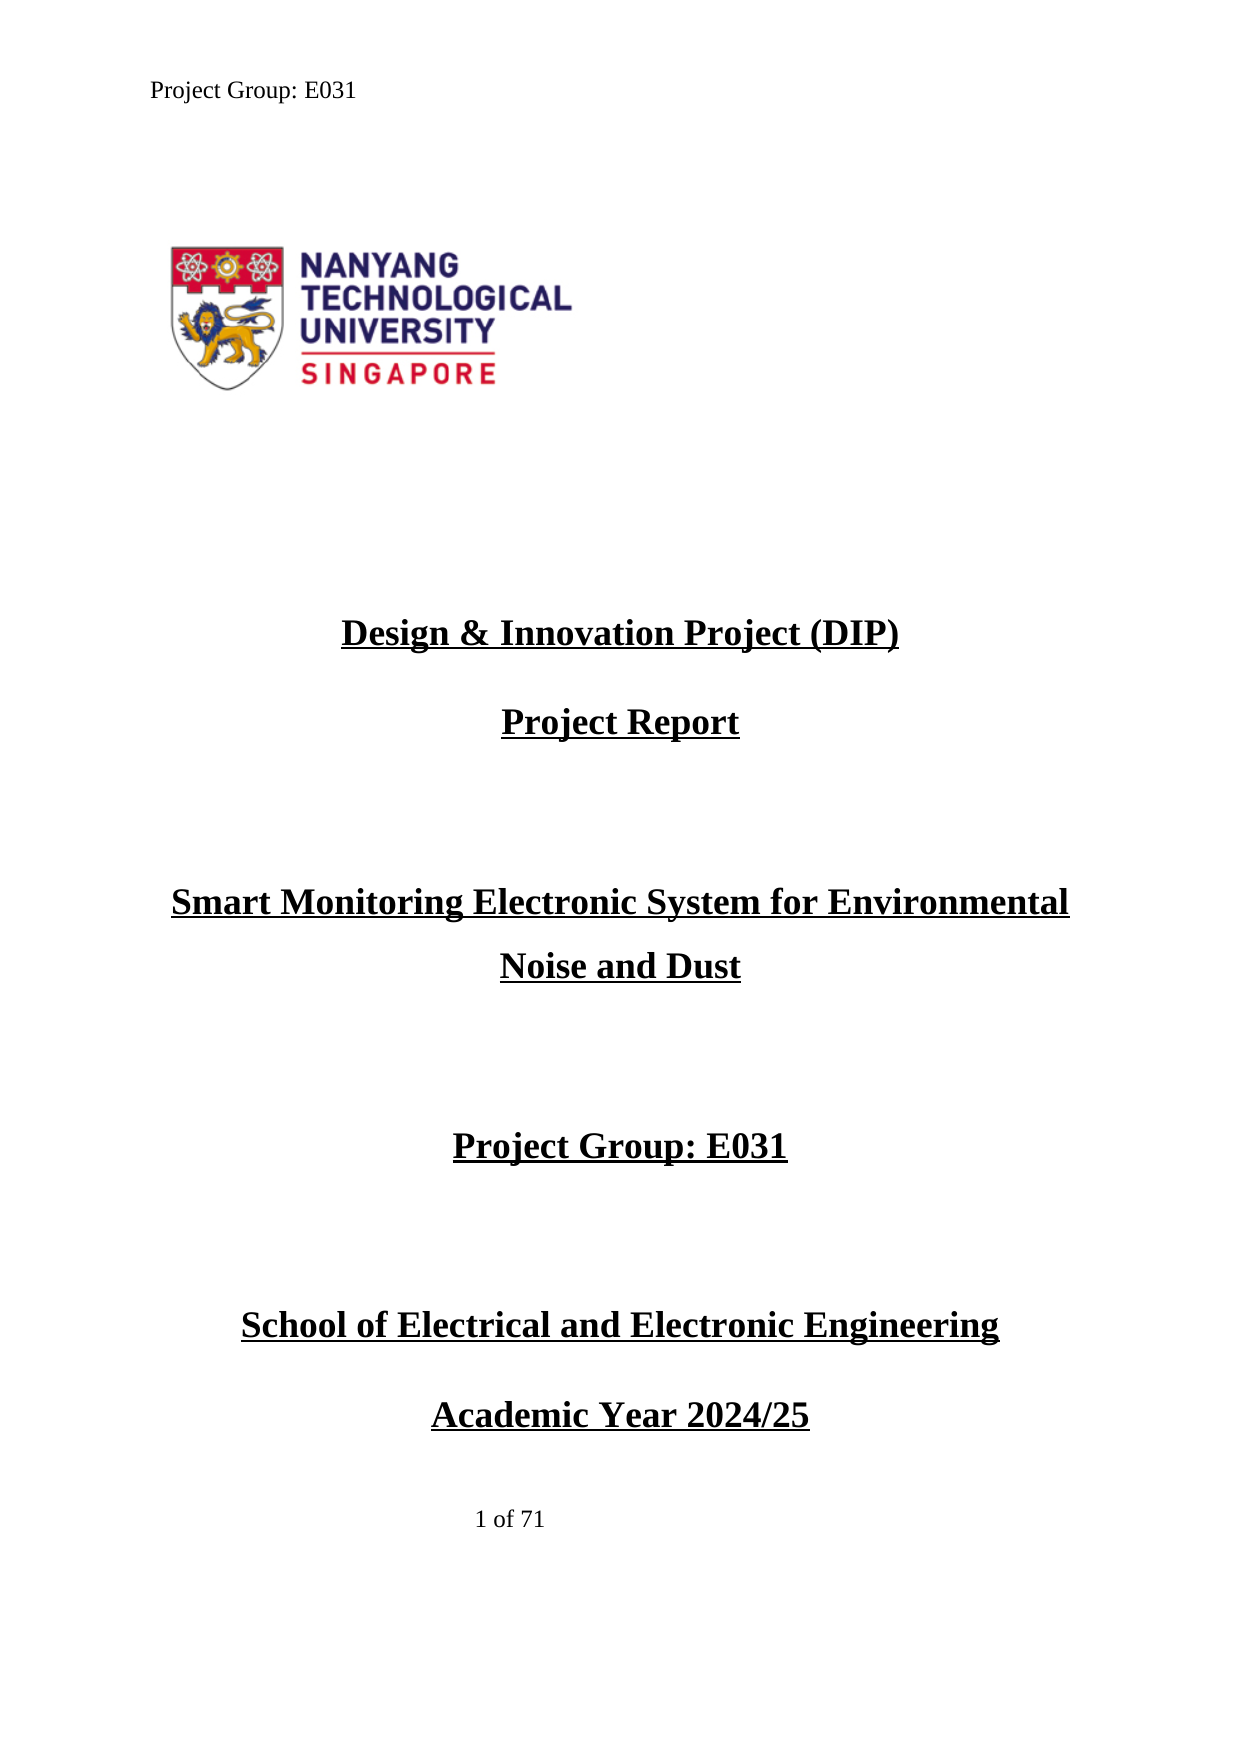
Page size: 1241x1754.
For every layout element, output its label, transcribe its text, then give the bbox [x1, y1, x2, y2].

title Project Report [150, 700, 1090, 743]
title Smart Monitoring Electronic System for Environmental Noise and Dust [150, 879, 1090, 987]
title Design & Innovation Project (DIP) [150, 610, 1090, 653]
title Academic Year 2024/25 [150, 1392, 1090, 1435]
title School of Electrical and Electronic Engineering [150, 1303, 1090, 1346]
title Project Group: E031 [150, 1123, 1090, 1166]
picture [150, 218, 598, 435]
